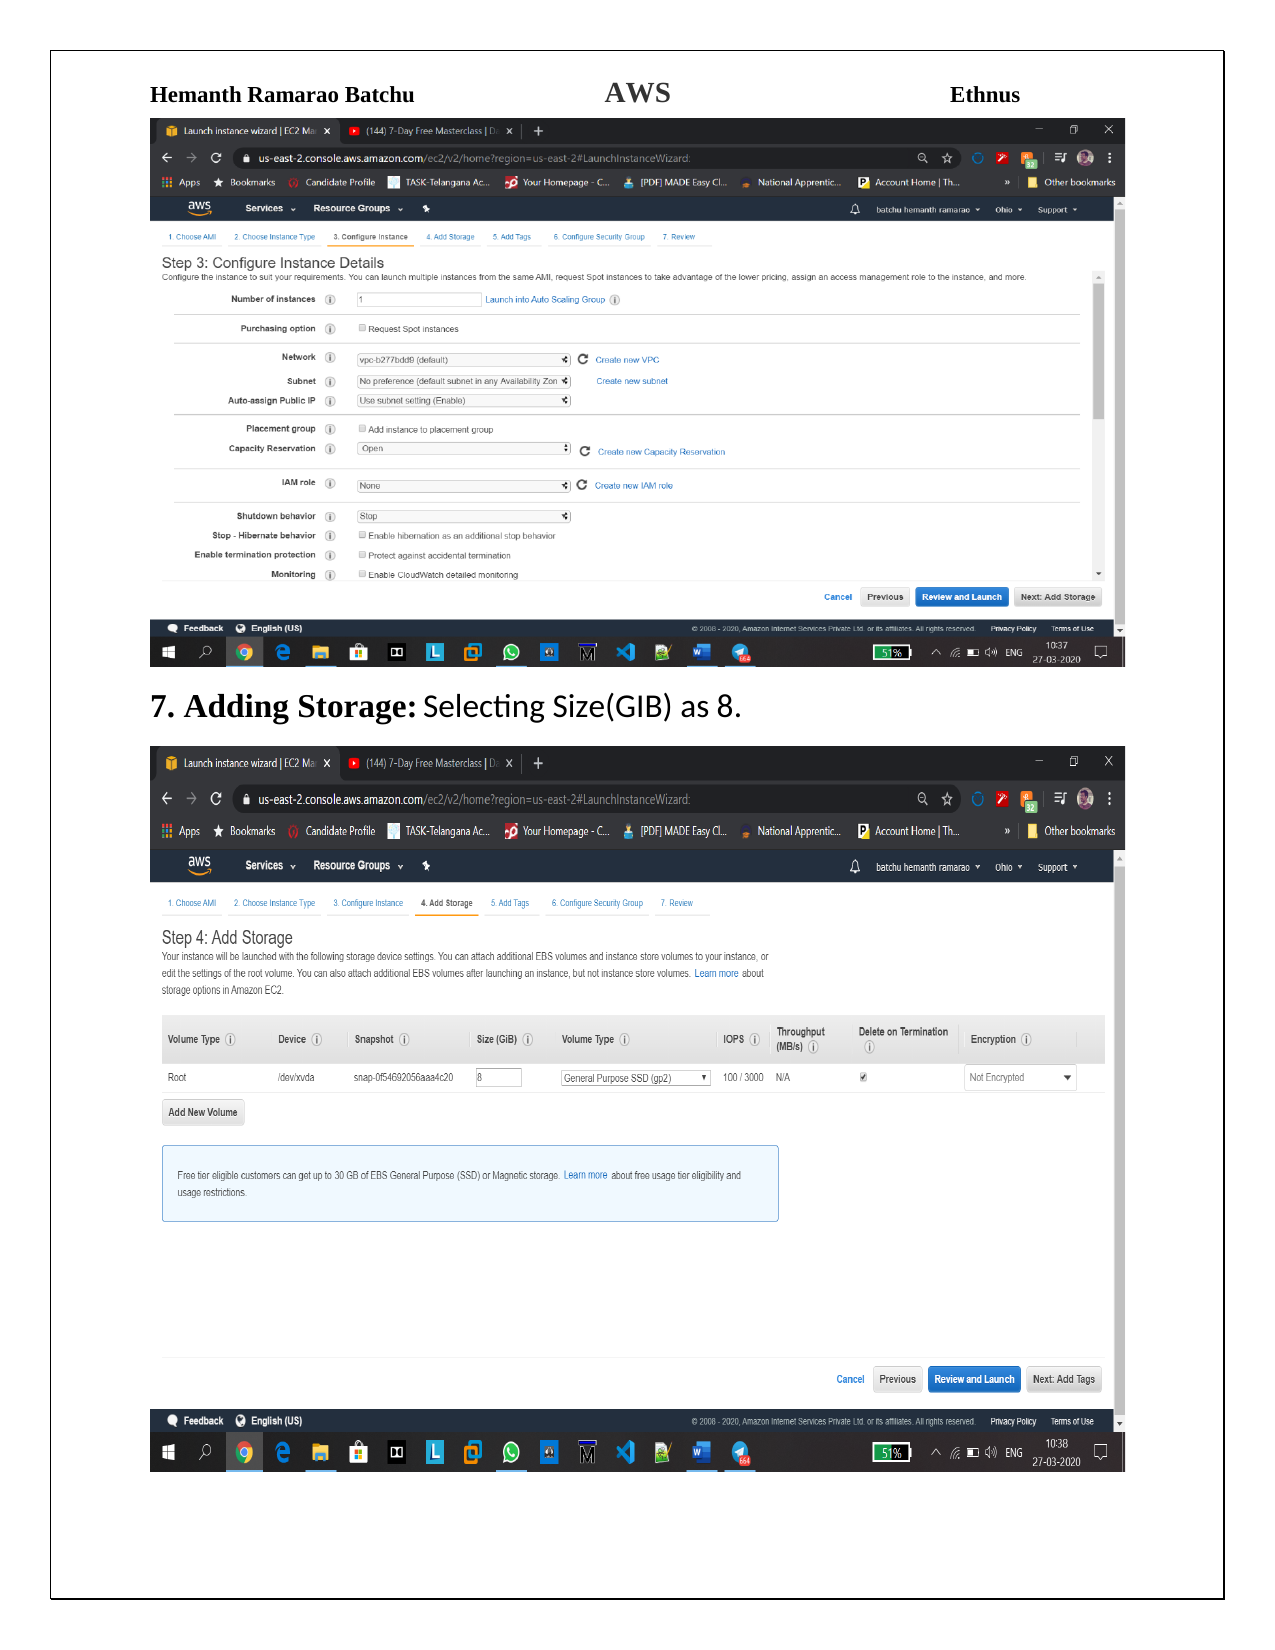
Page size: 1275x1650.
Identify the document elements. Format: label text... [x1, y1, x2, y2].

picture [150, 746, 1125, 1472]
picture [150, 118, 1125, 667]
text 7. Adding Storage: Selecting Size(GIB) as 8. [150, 686, 1124, 726]
